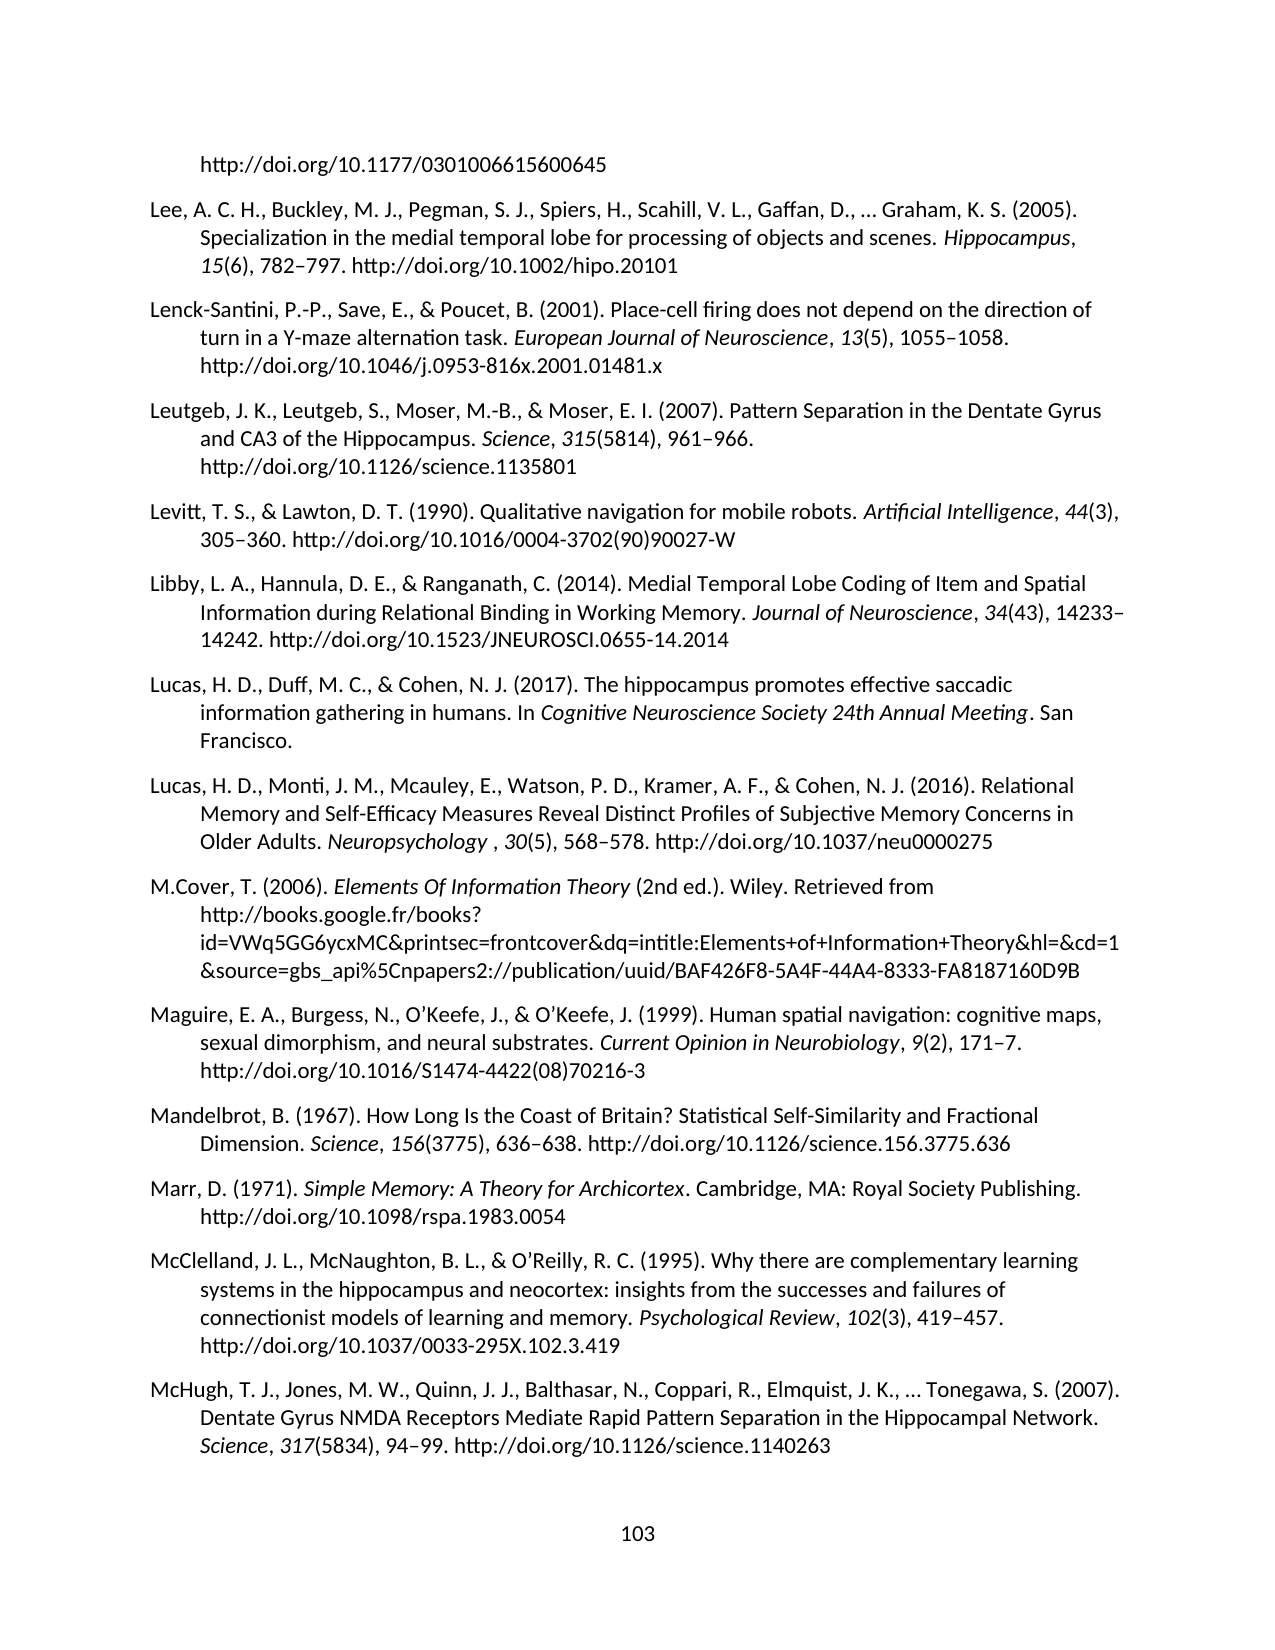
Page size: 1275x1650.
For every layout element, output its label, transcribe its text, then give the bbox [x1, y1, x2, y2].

text Lucas, H. D., Monti, J. M., Mcauley, E., Watson, P. D., Kramer, A. F., & Cohen, N. J. (2016). Relational Memory and Self-Efficacy Measures Reveal Distinct Profiles of Subjective Memory Concerns in Older Adults. Neuropsychology , 30(5), 568–578. http://doi.org/10.1037/neu0000275 [150, 771, 1125, 855]
text Libby, L. A., Hannula, D. E., & Ranganath, C. (2014). Medial Temporal Lobe Coding of Item and Spatial Information during Relational Binding in Working Memory. Journal of Neuroscience, 34(43), 14233–14242. http://doi.org/10.1523/JNEUROSCI.0655-14.2014 [150, 569, 1125, 654]
text Lenck-Santini, P.-P., Save, E., & Poucet, B. (2001). Place-cell firing does not depend on the direction of turn in a Y-maze alternation task. European Journal of Neuroscience, 13(5), 1055–1058. http://doi.org/10.1046/j.0953-816x.2001.01481.x [150, 295, 1125, 379]
text Marr, D. (1971). Simple Memory: A Theory for Archicortex. Cambridge, MA: Royal Society Publishing. http://doi.org/10.1098/rspa.1983.0054 [150, 1174, 1125, 1230]
text McHugh, T. J., Jones, M. W., Quinn, J. J., Balthasar, N., Coppari, R., Elmquist, J. K., … Tonegawa, S. (2007). Dentate Gyrus NMDA Receptors Mediate Rapid Pattern Separation in the Hippocampal Network. Science, 317(5834), 94–99. http://doi.org/10.1126/science.1140263 [150, 1375, 1125, 1459]
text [150, 150, 1125, 178]
text Lee, A. C. H., Buckley, M. J., Pegman, S. J., Spiers, H., Scahill, V. L., Gaffan, D., … Graham, K. S. (2005). Specialization in the medial temporal lobe for processing of objects and scenes. Hippocampus, 15(6), 782–797. http://doi.org/10.1002/hipo.20101 [150, 195, 1125, 279]
text McClelland, J. L., McNaughton, B. L., & O’Reilly, R. C. (1995). Why there are complementary learning systems in the hippocampus and neocortex: insights from the successes and failures of connectionist models of learning and memory. Psychological Review, 102(3), 419–457. http://doi.org/10.1037/0033-295X.102.3.419 [150, 1247, 1125, 1359]
text Maguire, E. A., Burgess, N., O’Keefe, J., & O’Keefe, J. (1999). Human spatial navigation: cognitive maps, sexual dimorphism, and neural substrates. Current Opinion in Neurobiology, 9(2), 171–7. http://doi.org/10.1016/S1474-4422(08)70216-3 [150, 1001, 1125, 1084]
text M.Cover, T. (2006). Elements Of Information Theory (2nd ed.). Wiley. Retrieved from http://books.google.fr/books?id=VWq5GG6ycxMC&printsec=frontcover&dq=intitle:Elements+of+Information+Theory&hl=&cd=1&source=gbs_api%5Cnpapers2://publication/uuid/BAF426F8-5A4F-44A4-8333-FA8187160D9B [150, 872, 1125, 984]
text Mandelbrot, B. (1967). How Long Is the Coast of Britain? Statistical Self-Similarity and Fractional Dimension. Science, 156(3775), 636–638. http://doi.org/10.1126/science.156.3775.636 [150, 1101, 1125, 1157]
text Levitt, T. S., & Lawton, D. T. (1990). Qualitative navigation for mobile robots. Artificial Intelligence, 44(3), 305–360. http://doi.org/10.1016/0004-3702(90)90027-W [150, 497, 1125, 553]
text Leutgeb, J. K., Leutgeb, S., Moser, M.-B., & Moser, E. I. (2007). Pattern Separation in the Dentate Gyrus and CA3 of the Hippocampus. Science, 315(5814), 961–966. http://doi.org/10.1126/science.1135801 [150, 396, 1125, 480]
text Lucas, H. D., Duff, M. C., & Cohen, N. J. (2017). The hippocampus promotes effective saccadic information gathering in humans. In Cognitive Neuroscience Society 24th Annual Meeting. San Francisco. [150, 670, 1125, 754]
